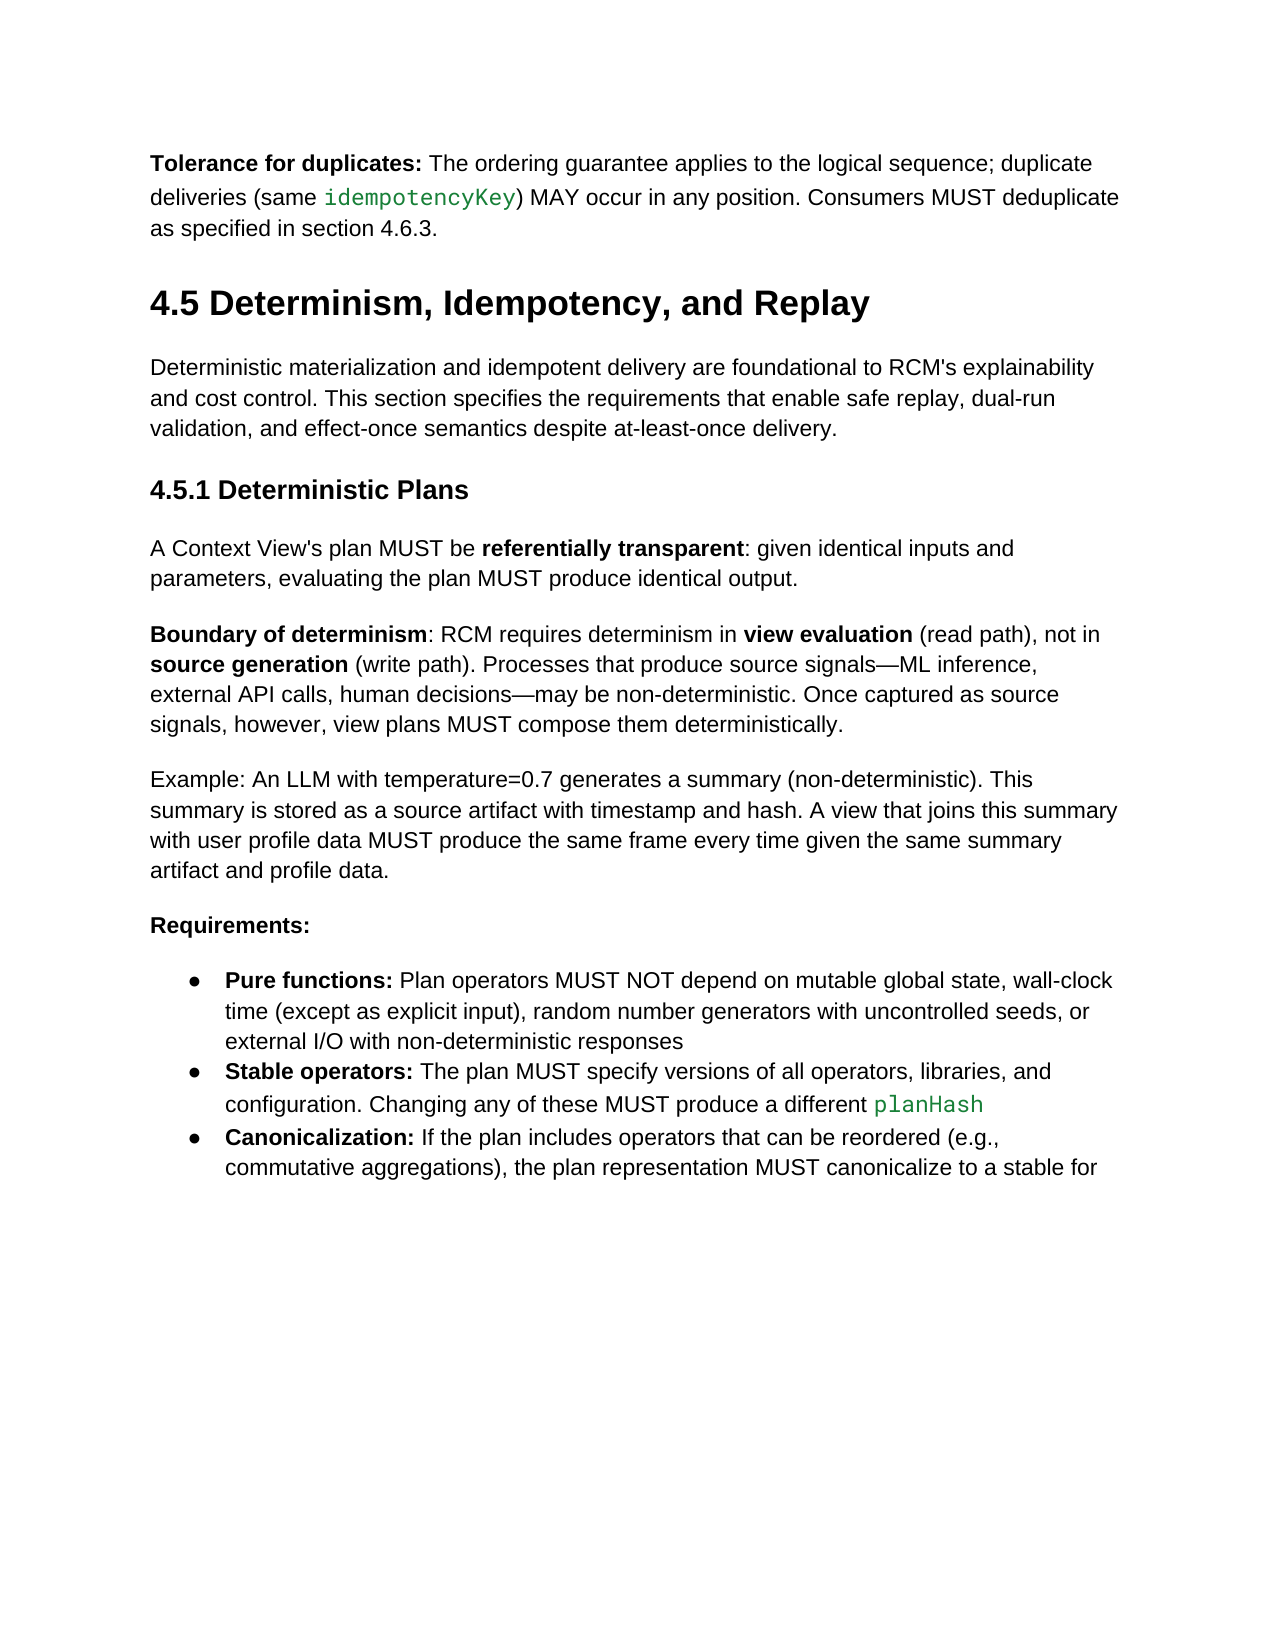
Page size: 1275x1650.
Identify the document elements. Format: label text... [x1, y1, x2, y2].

subtitle 4.5.1 Deterministic Plans [150, 474, 1125, 505]
list Stable operators: The plan MUST specify versions of all operators, libraries, and configuration. Changing any of these MUST produce a different planHash [187, 1058, 1125, 1119]
text Tolerance for duplicates: The ordering guarantee applies to the logical sequence; duplicate deliveries (same idempotencyKey) MAY occur in any position. Consumers MUST deduplicate as specified in section 4.6.3. [150, 150, 1125, 241]
text Boundary of determinism: RCM requires determinism in view evaluation (read path), not in source generation (write path). Processes that produce source signals—ML inference, external API calls, human decisions—may be non-deterministic. Once captured as source signals, however, view plans MUST compose them deterministically. [150, 621, 1125, 737]
text A Context View's plan MUST be referentially transparent: given identical inputs and parameters, evaluating the plan MUST produce identical output. [150, 535, 1125, 592]
text Requirements: [150, 912, 1125, 938]
list Pure functions: Plan operators MUST NOT depend on mutable global state, wall-clock time (except as explicit input), random number generators with uncontrolled seeds, or external I/O with non-deterministic responses [187, 967, 1125, 1054]
list Canonicalization: If the plan includes operators that can be reordered (e.g., commutative aggregations), the plan representation MUST canonicalize to a stable for [187, 1123, 1125, 1180]
text Example: An LLM with temperature=0.7 generates a summary (non-deterministic). This summary is stored as a source artifact with timestamp and hash. A view that joins this summary with user profile data MUST produce the same frame every time given the same summary artifact and profile data. [150, 766, 1125, 883]
subtitle 4.5 Determinism, Idempotency, and Replay [150, 283, 1125, 323]
text Deterministic materialization and idempotent delivery are foundational to RCM's explainability and cost control. This section specifies the requirements that enable safe replay, dual-run validation, and effect-once semantics despite at-least-once delivery. [150, 354, 1125, 441]
